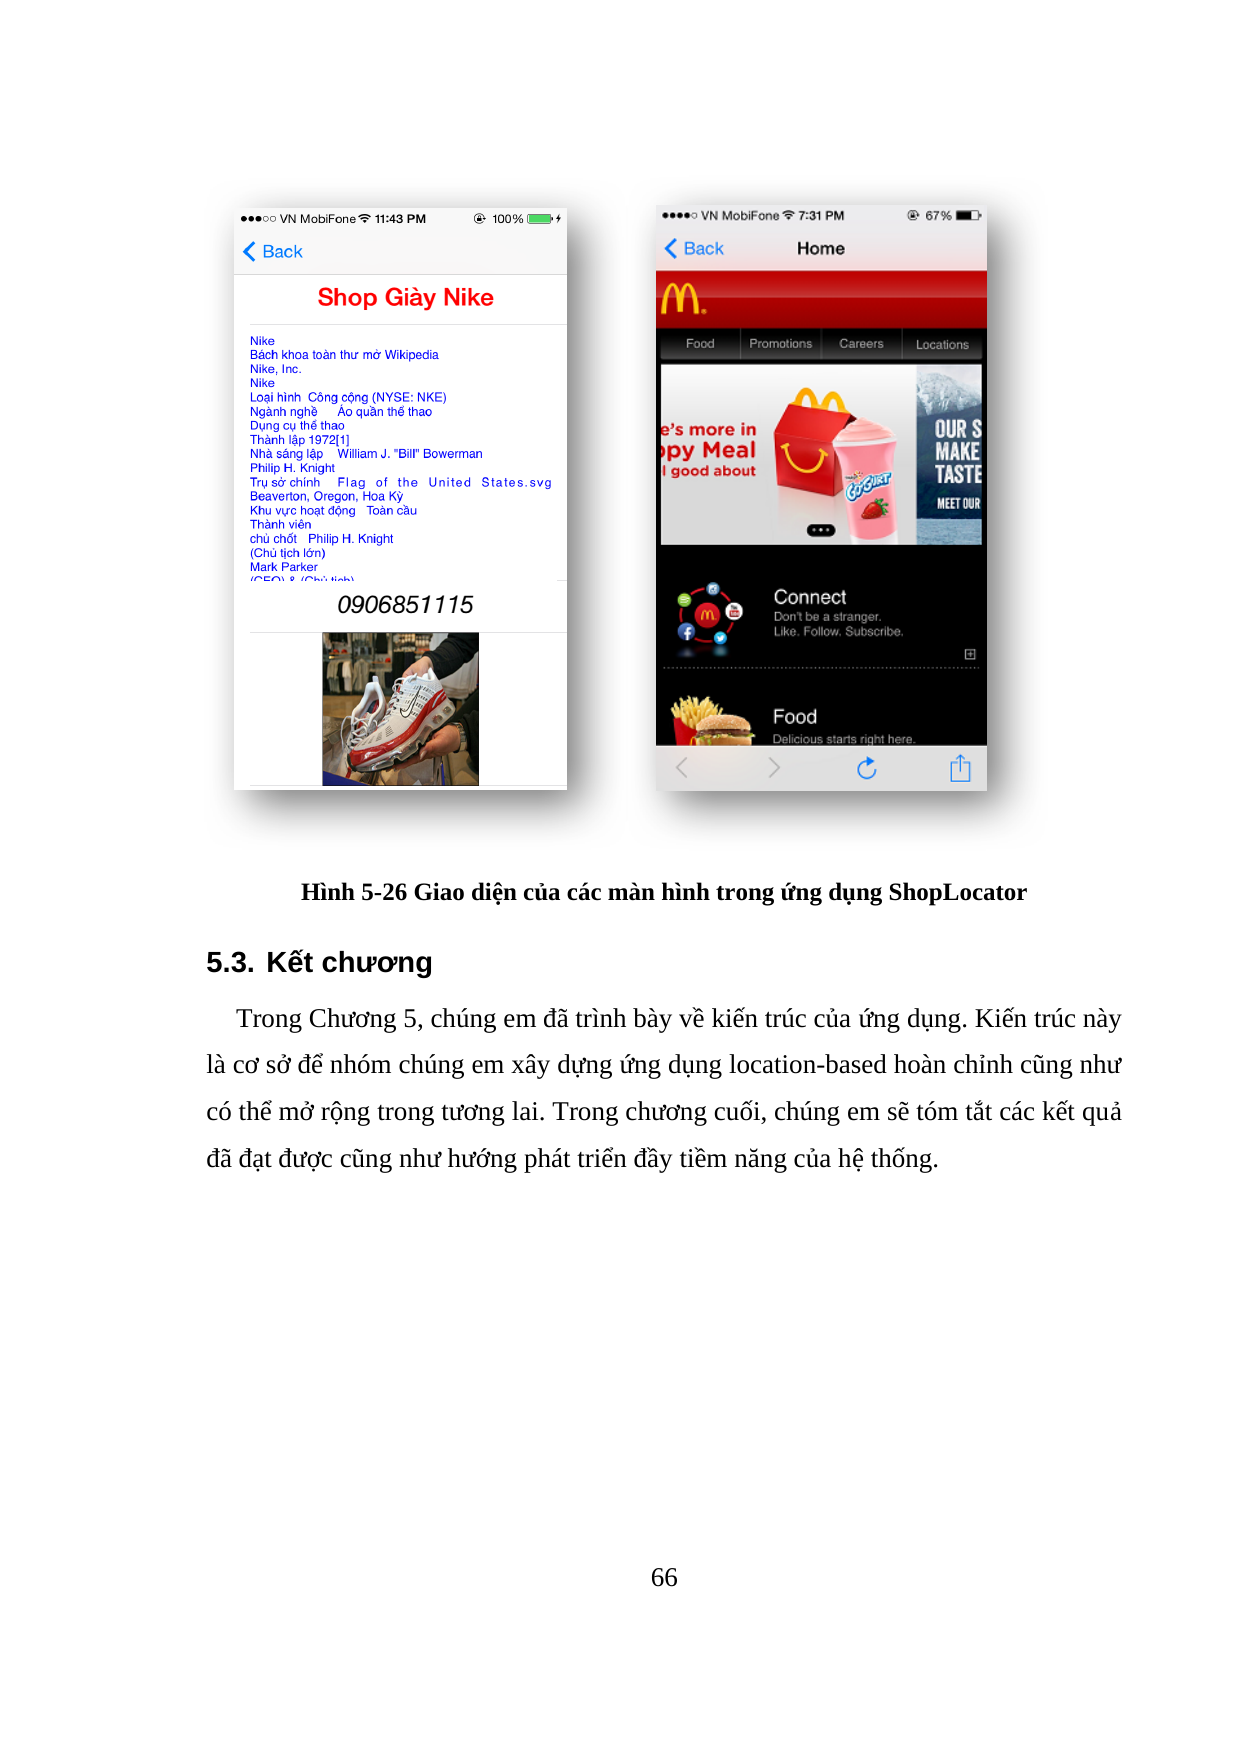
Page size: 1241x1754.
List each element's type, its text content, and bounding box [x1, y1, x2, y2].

text Trong Chương 5, chúng em đã trình bày về kiến trúc của ứng dụng. Kiến trúc này là cơ sở để nhóm chúng em xây dựng ứng dụng location-based hoàn chỉnh cũng như có thể mở rộng trong tương lai. Trong chương cuối, chúng em sẽ tóm tắt các kết quả đã đạt được cũng như hướng phát triển đầy tiềm năng của hệ thống. [206, 1002, 1122, 1173]
picture [234, 208, 567, 790]
picture [656, 205, 987, 791]
subtitle Kết chương [206, 945, 1122, 979]
